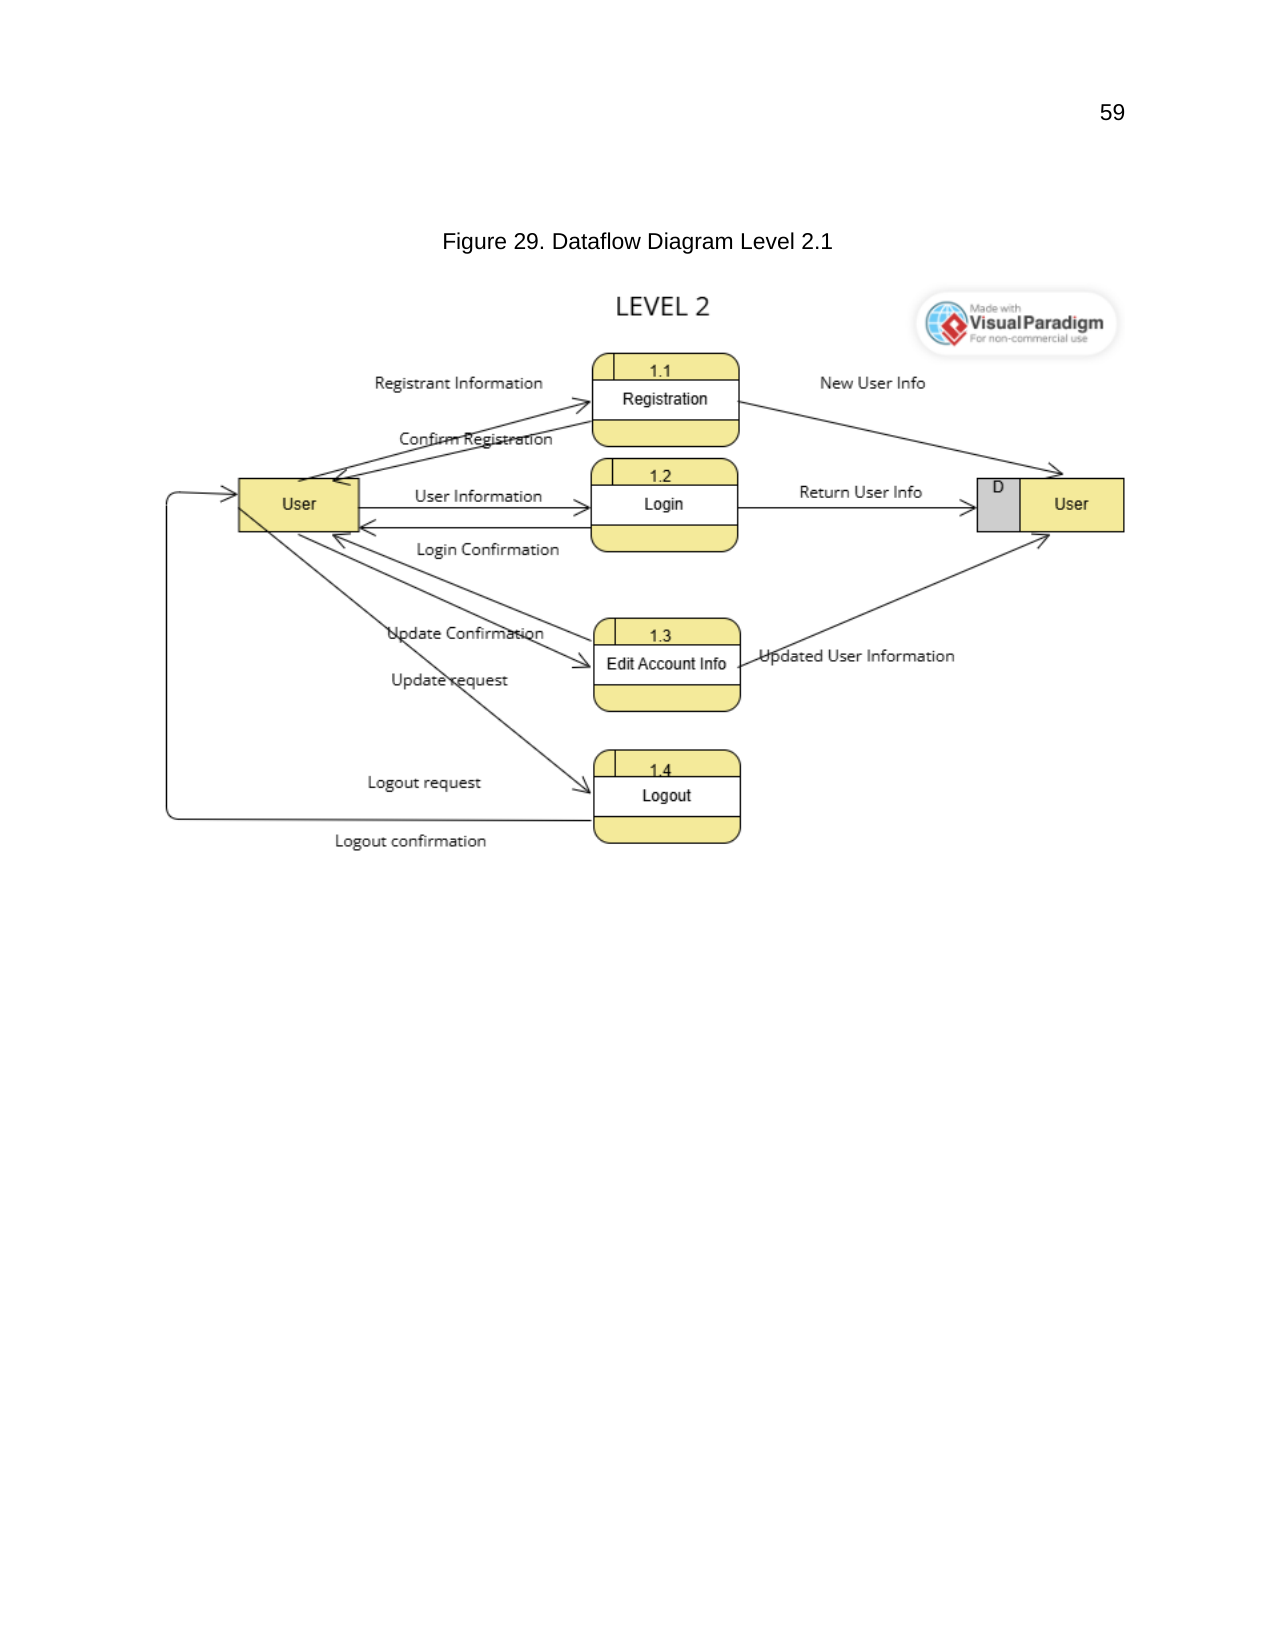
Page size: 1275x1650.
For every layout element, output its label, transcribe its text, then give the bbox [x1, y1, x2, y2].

picture [150, 281, 1125, 852]
subtitle Figure 29. Dataflow Diagram Level 2.1 [150, 228, 1125, 254]
